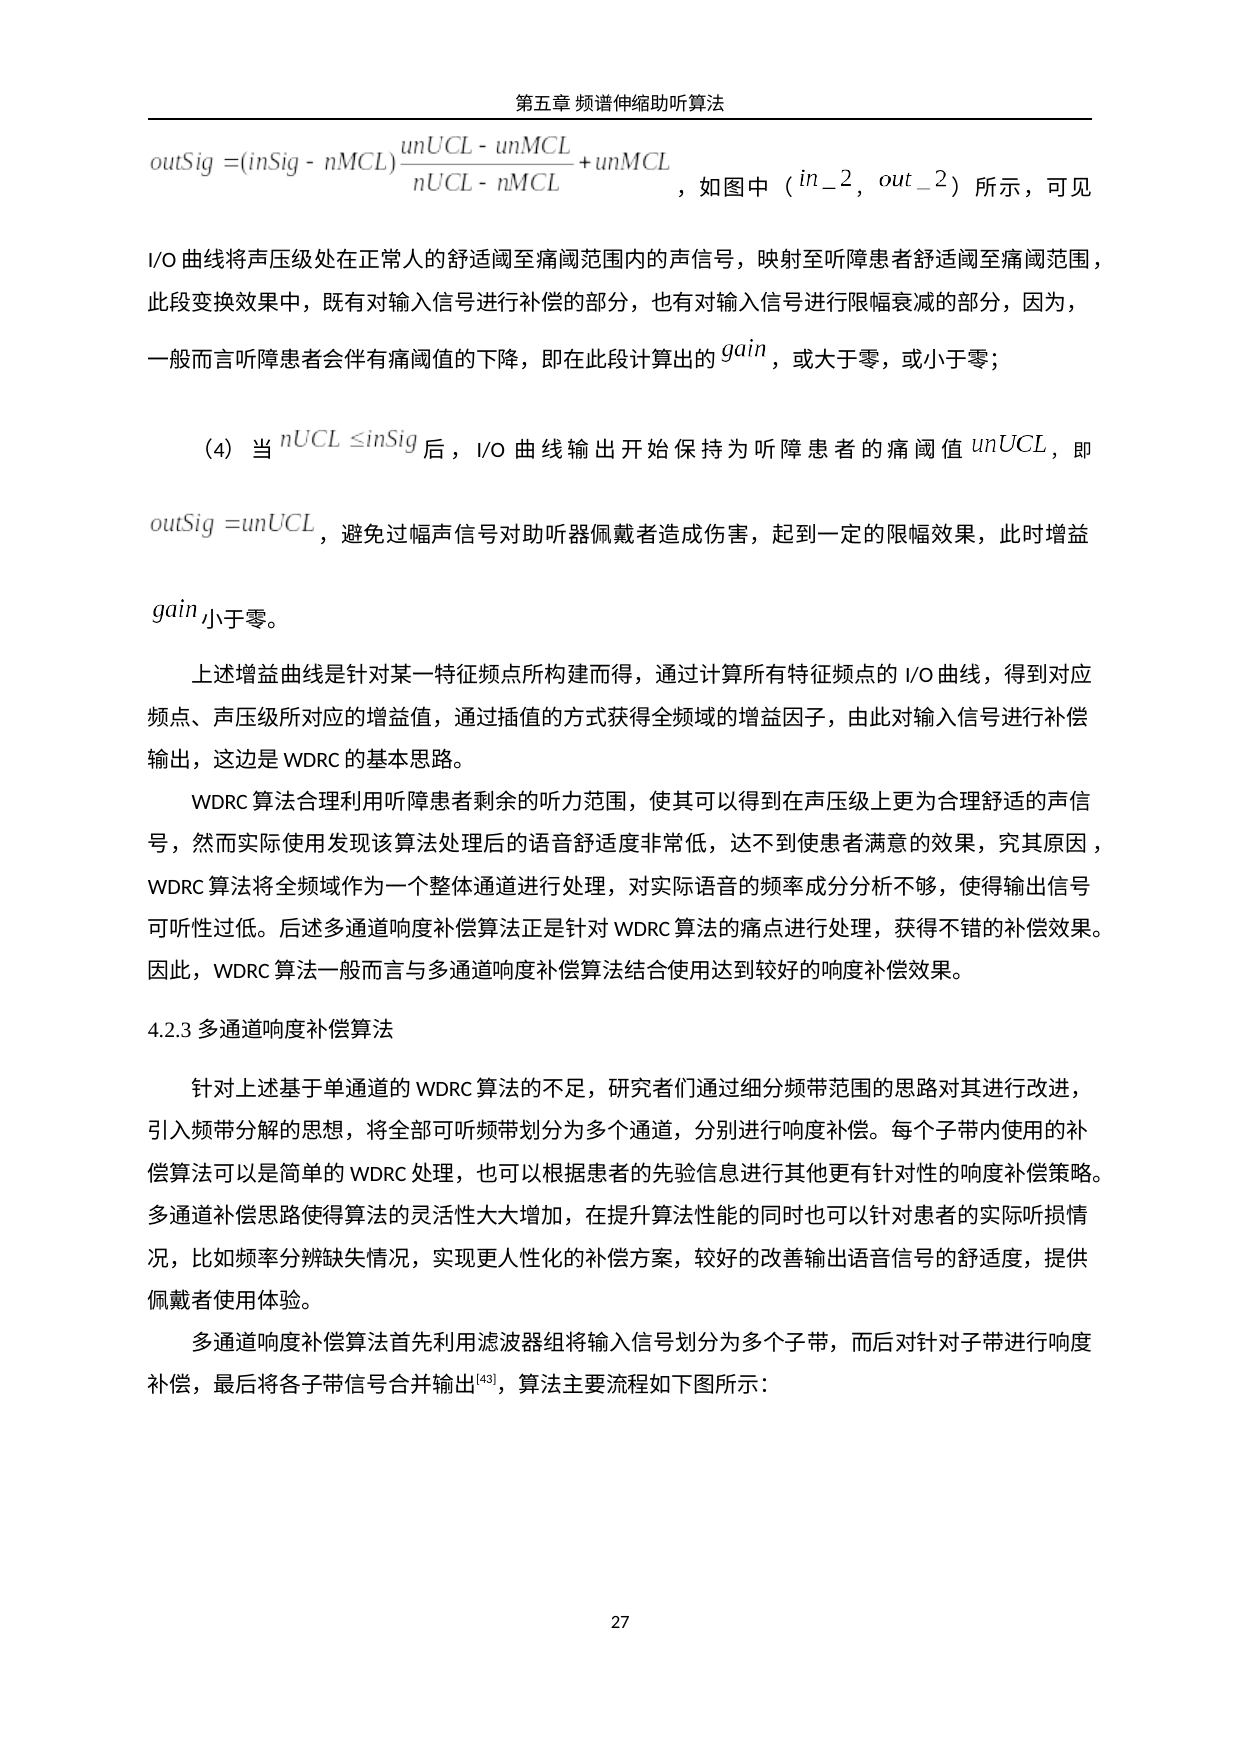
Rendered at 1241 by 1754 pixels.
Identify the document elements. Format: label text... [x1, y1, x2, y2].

text WDRC算法合理利用听障患者剩余的听力范围，使其可以得到在声压级上更为合理舒适的声信号，然而实际使用发现该算法处理后的语音舒适度非常低，达不到使患者满意的效果，究其原因，WDRC算法将全频域作为一个整体通道进行处理，对实际语音的频率成分分析不够，使得输出信号可听性过低。后述多通道响度补偿算法正是针对WDRC算法的痛点进行处理，获得不错的补偿效果。因此，WDRC算法一般而言与多通道响度补偿算法结合使用达到较好的响度补偿效果。 [148, 783, 1092, 986]
text 针对上述基于单通道的WDRC算法的不足，研究者们通过细分频带范围的思路对其进行改进，引入频带分解的思想，将全部可听频带划分为多个通道，分别进行响度补偿。每个子带内使用的补偿算法可以是简单的WDRC处理，也可以根据患者的先验信息进行其他更有针对性的响度补偿策略。多通道补偿思路使得算法的灵活性大大增加，在提升算法性能的同时也可以针对患者的实际听损情况，比如频率分辨缺失情况，实现更人性化的补偿方案，较好的改善输出语音信号的舒适度，提供佩戴者使用体验。 [148, 1070, 1092, 1316]
list 当后，I/O曲线输出开始保持为听障患者的痛阈值，即，避免过幅声信号对助听器佩戴者造成伤害，起到一定的限幅效果，此时增益小于零。 [148, 410, 1092, 648]
list 多通道响度补偿算法 [148, 1011, 1092, 1045]
text 多通道响度补偿算法首先利用滤波器组将输入信号划分为多个子带，而后对针对子带进行响度补偿，最后将各子带信号合并输出[43]，算法主要流程如下图所示： [148, 1324, 1092, 1400]
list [148, 131, 1092, 402]
text 上述增益曲线是针对某一特征频点所构建而得，通过计算所有特征频点的I/O曲线，得到对应频点、声压级所对应的增益值，通过插值的方式获得全频域的增益因子，由此对输入信号进行补偿输出，这边是WDRC的基本思路。 [148, 656, 1092, 775]
